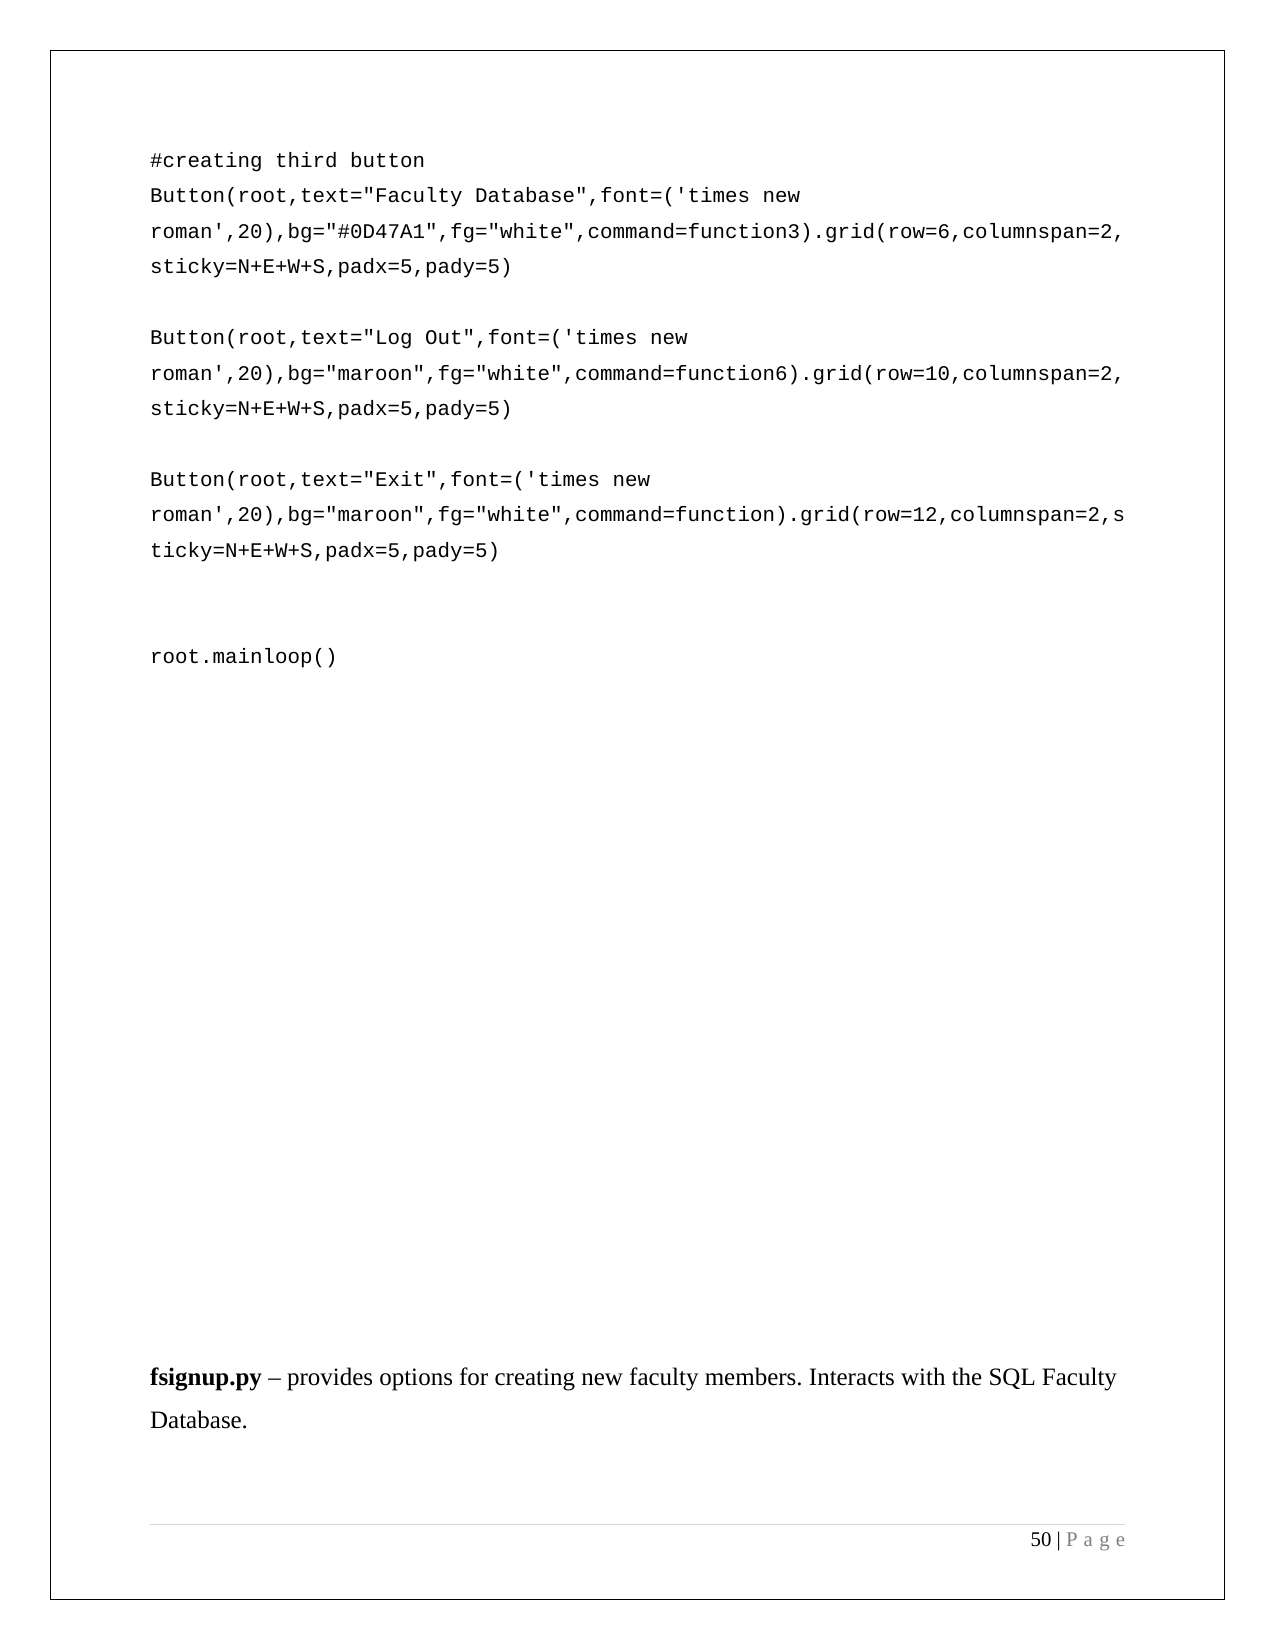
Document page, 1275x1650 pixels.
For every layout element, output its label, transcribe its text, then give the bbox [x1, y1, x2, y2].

text Button(root,text="Exit",font=('times new roman',20),bg="maroon",fg="white",command=function).grid(row=12,columnspan=2,sticky=N+E+W+S,padx=5,pady=5) [150, 469, 1125, 563]
text root.mainloop() [150, 646, 1125, 669]
text fsignup.py – provides options for creating new faculty members. Interacts with the SQL Faculty Database. [150, 1362, 1125, 1434]
text Button(root,text="Log Out",font=('times new roman',20),bg="maroon",fg="white",command=function6).grid(row=10,columnspan=2,sticky=N+E+W+S,padx=5,pady=5) [150, 327, 1125, 422]
text Button(root,text="Faculty Database",font=('times new roman',20),bg="#0D47A1",fg="white",command=function3).grid(row=6,columnspan=2,sticky=N+E+W+S,padx=5,pady=5) [150, 185, 1125, 280]
text #creating third button [150, 150, 1125, 174]
